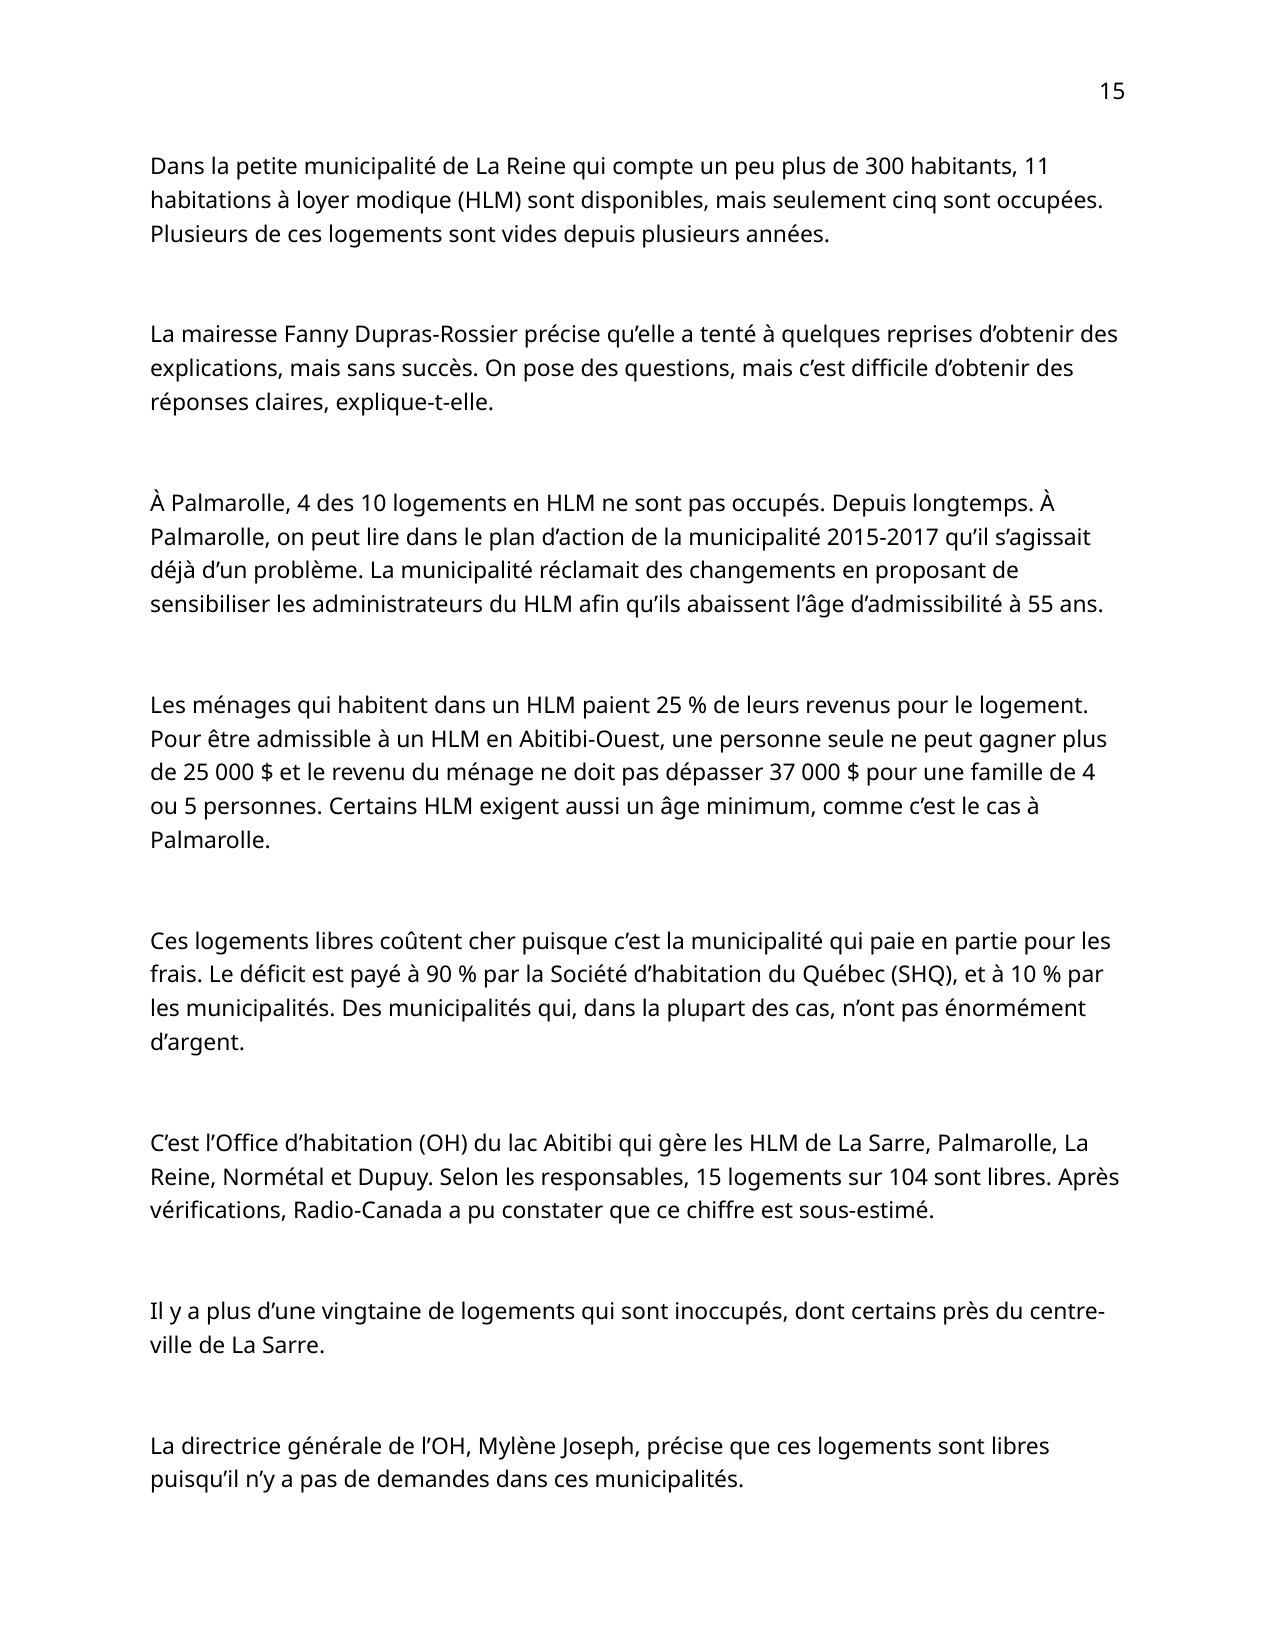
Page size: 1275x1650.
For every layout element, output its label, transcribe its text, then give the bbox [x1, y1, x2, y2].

text Les ménages qui habitent dans un HLM paient 25 % de leurs revenus pour le logement. Pour être admissible à un HLM en Abitibi-Ouest, une personne seule ne peut gagner plus de 25 000 $ et le revenu du ménage ne doit pas dépasser 37 000 $ pour une famille de 4 ou 5 personnes. Certains HLM exigent aussi un âge minimum, comme c’est le cas à Palmarolle. [150, 689, 1125, 855]
text Il y a plus d’une vingtaine de logements qui sont inoccupés, dont certains près du centre-ville de La Sarre. [150, 1295, 1125, 1360]
text La mairesse Fanny Dupras-Rossier précise qu’elle a tenté à quelques reprises d’obtenir des explications, mais sans succès. On pose des questions, mais c’est difficile d’obtenir des réponses claires, explique-t-elle. [150, 318, 1125, 417]
text La directrice générale de l’OH, Mylène Joseph, précise que ces logements sont libres puisqu’il n’y a pas de demandes dans ces municipalités. [150, 1429, 1125, 1494]
text Dans la petite municipalité de La Reine qui compte un peu plus de 300 habitants, 11 habitations à loyer modique (HLM) sont disponibles, mais seulement cinq sont occupées. Plusieurs de ces logements sont vides depuis plusieurs années. [150, 150, 1125, 249]
text À Palmarolle, 4 des 10 logements en HLM ne sont pas occupés. Depuis longtemps. À Palmarolle, on peut lire dans le plan d’action de la municipalité 2015-2017 qu’il s’agissait déjà d’un problème. La municipalité réclamait des changements en proposant de sensibiliser les administrateurs du HLM afin qu’ils abaissent l’âge d’admissibilité à 55 ans. [150, 487, 1125, 619]
text C’est l’Office d’habitation (OH) du lac Abitibi qui gère les HLM de La Sarre, Palmarolle, La Reine, Normétal et Dupuy. Selon les responsables, 15 logements sur 104 sont libres. Après vérifications, Radio-Canada a pu constater que ce chiffre est sous-estimé. [150, 1127, 1125, 1225]
text Ces logements libres coûtent cher puisque c’est la municipalité qui paie en partie pour les frais. Le déficit est payé à 90 % par la Société d’habitation du Québec (SHQ), et à 10 % par les municipalités. Des municipalités qui, dans la plupart des cas, n’ont pas énormément d’argent. [150, 924, 1125, 1057]
